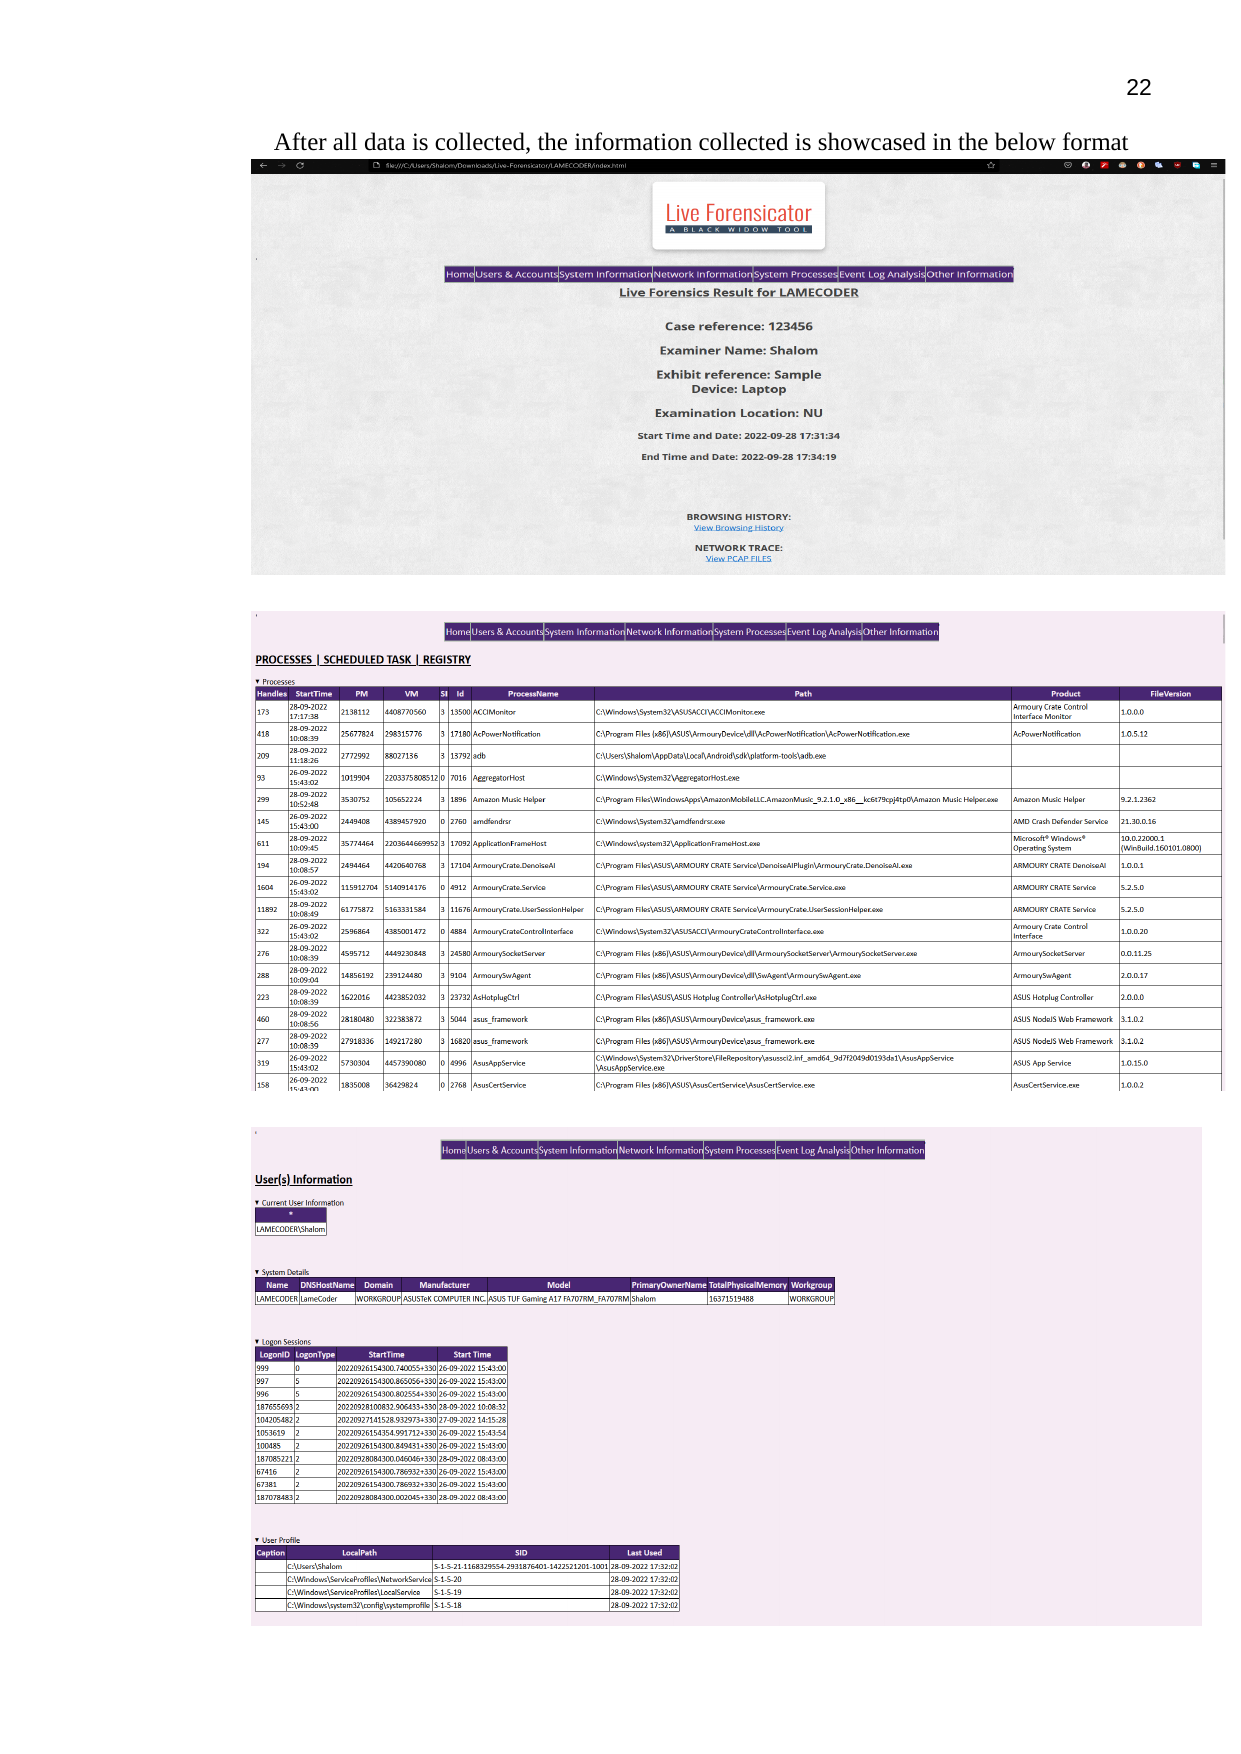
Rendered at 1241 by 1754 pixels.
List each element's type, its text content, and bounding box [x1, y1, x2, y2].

text After all data is collected, the information collected is showcased in the below format [251, 127, 1152, 155]
picture [251, 611, 1226, 1091]
picture [251, 1127, 1202, 1626]
picture [251, 159, 1226, 575]
